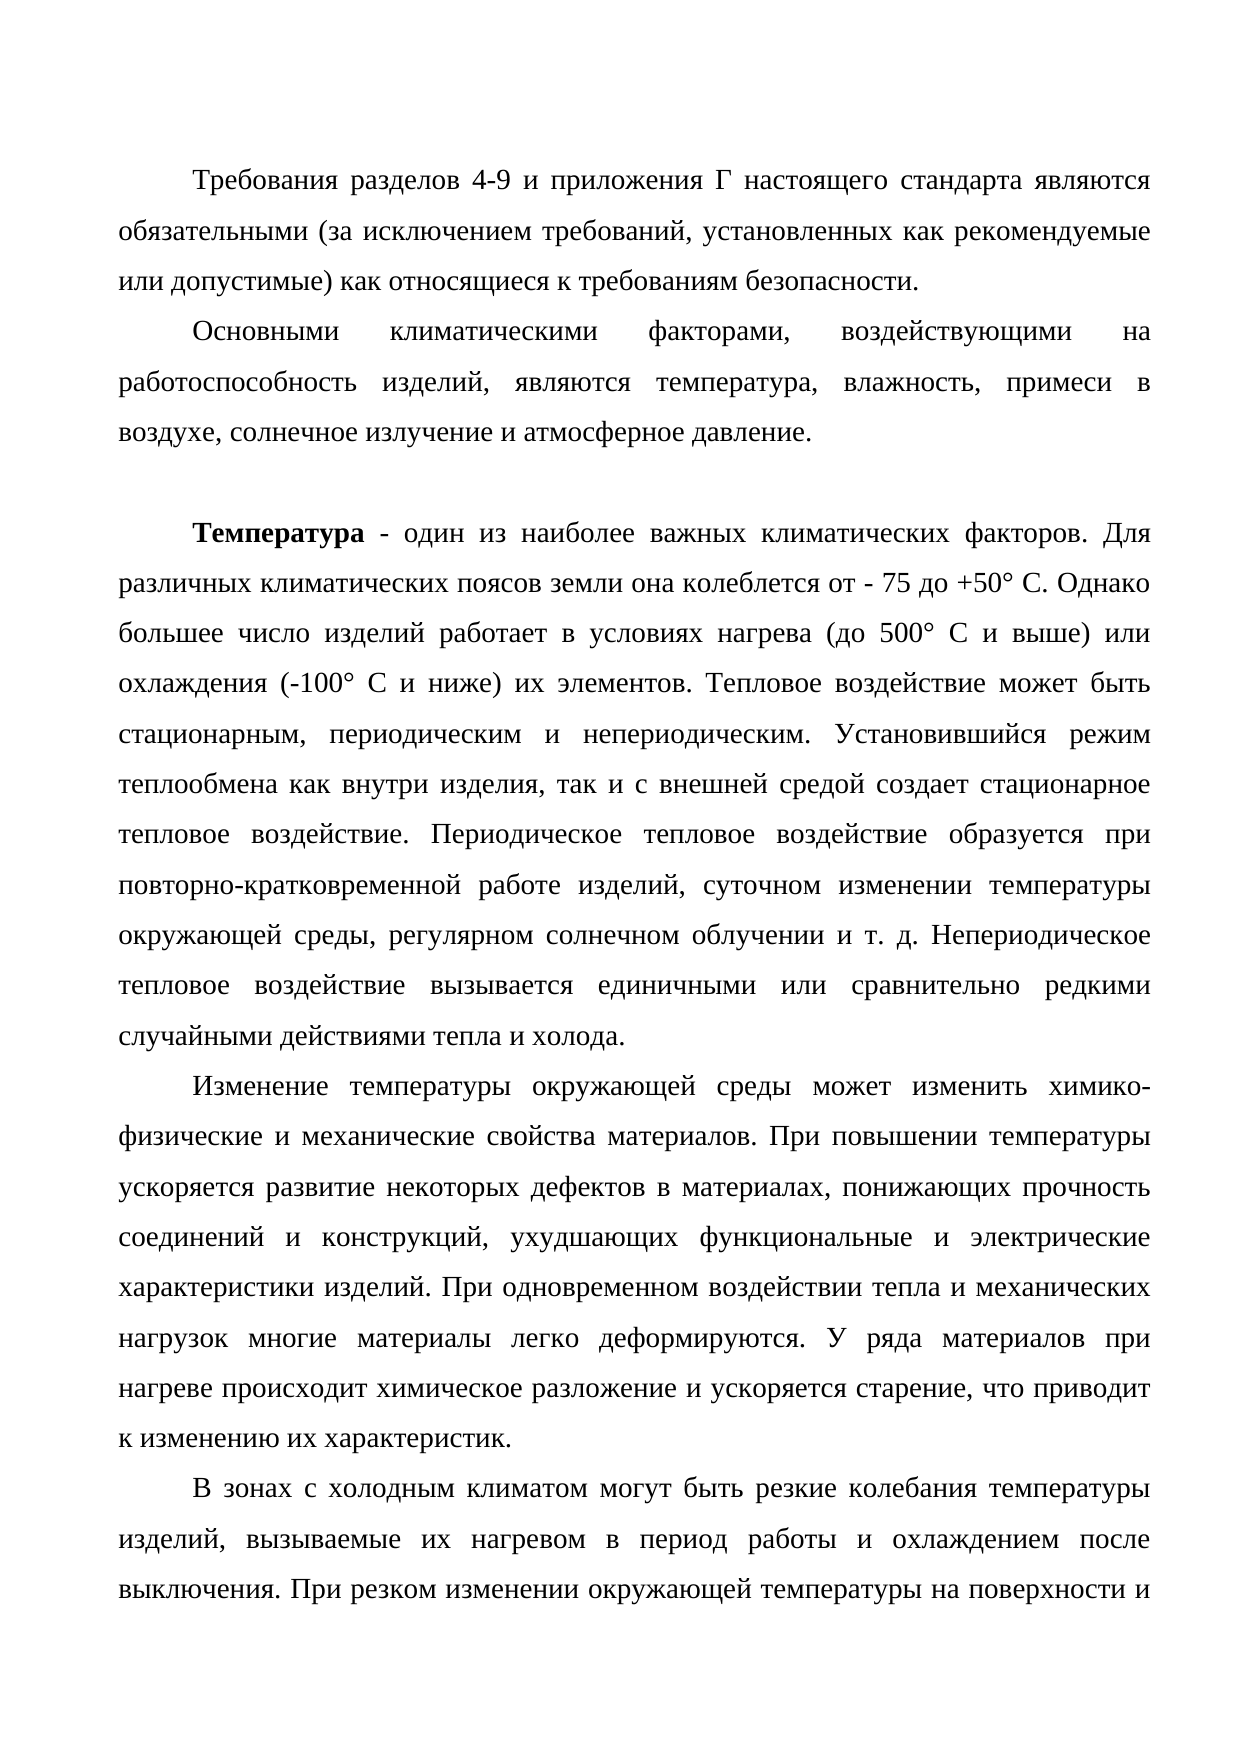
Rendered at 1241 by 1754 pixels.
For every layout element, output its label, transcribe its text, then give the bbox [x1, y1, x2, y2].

text Требования разделов 4-9 и приложения Г настоящего стандарта являются обязательными (за исключением требований, установленных как рекомендуемые или допустимые) как относящиеся к требованиям безопасности. [118, 162, 1152, 297]
text Основными климатическими факторами, воздействующими на работоспособность изделий, являются температура, влажность, примеси в воздухе, солнечное излучение и атмосферное давление. [118, 313, 1152, 448]
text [118, 1471, 1152, 1605]
text Изменение температуры окружающей среды может изменить химико-физические и механические свойства материалов. При повышении температуры ускоряется развитие некоторых дефектов в материалах, понижающих прочность соединений и конструкций, ухудшающих функциональные и электрические характеристики изделий. При одновременном воздействии тепла и механических нагрузок многие материалы легко деформируются. У ряда материалов при нагреве происходит химическое разложение и ускоряется старение, что приводит к изменению их характеристик. [118, 1068, 1152, 1454]
text Температура - один из наиболее важных климатических факторов. Для различных климатических поясов земли она колеблется от - 75 до +50° С. Однако большее число изделий работает в условиях нагрева (до 500° С и выше) или охлаждения (-100° С и ниже) их элементов. Тепловое воздействие может быть стационарным, периодическим и непериодическим. Установившийся режим теплообмена как внутри изделия, так и с внешней средой создает стационарное тепловое воздействие. Периодическое тепловое воздействие образуется при повторно-кратковременной работе изделий, суточном изменении температуры окружающей среды, регулярном солнечном облучении и т. д. Непериодическое тепловое воздействие вызывается единичными или сравнительно редкими случайными действиями тепла и холода. [118, 515, 1152, 1051]
